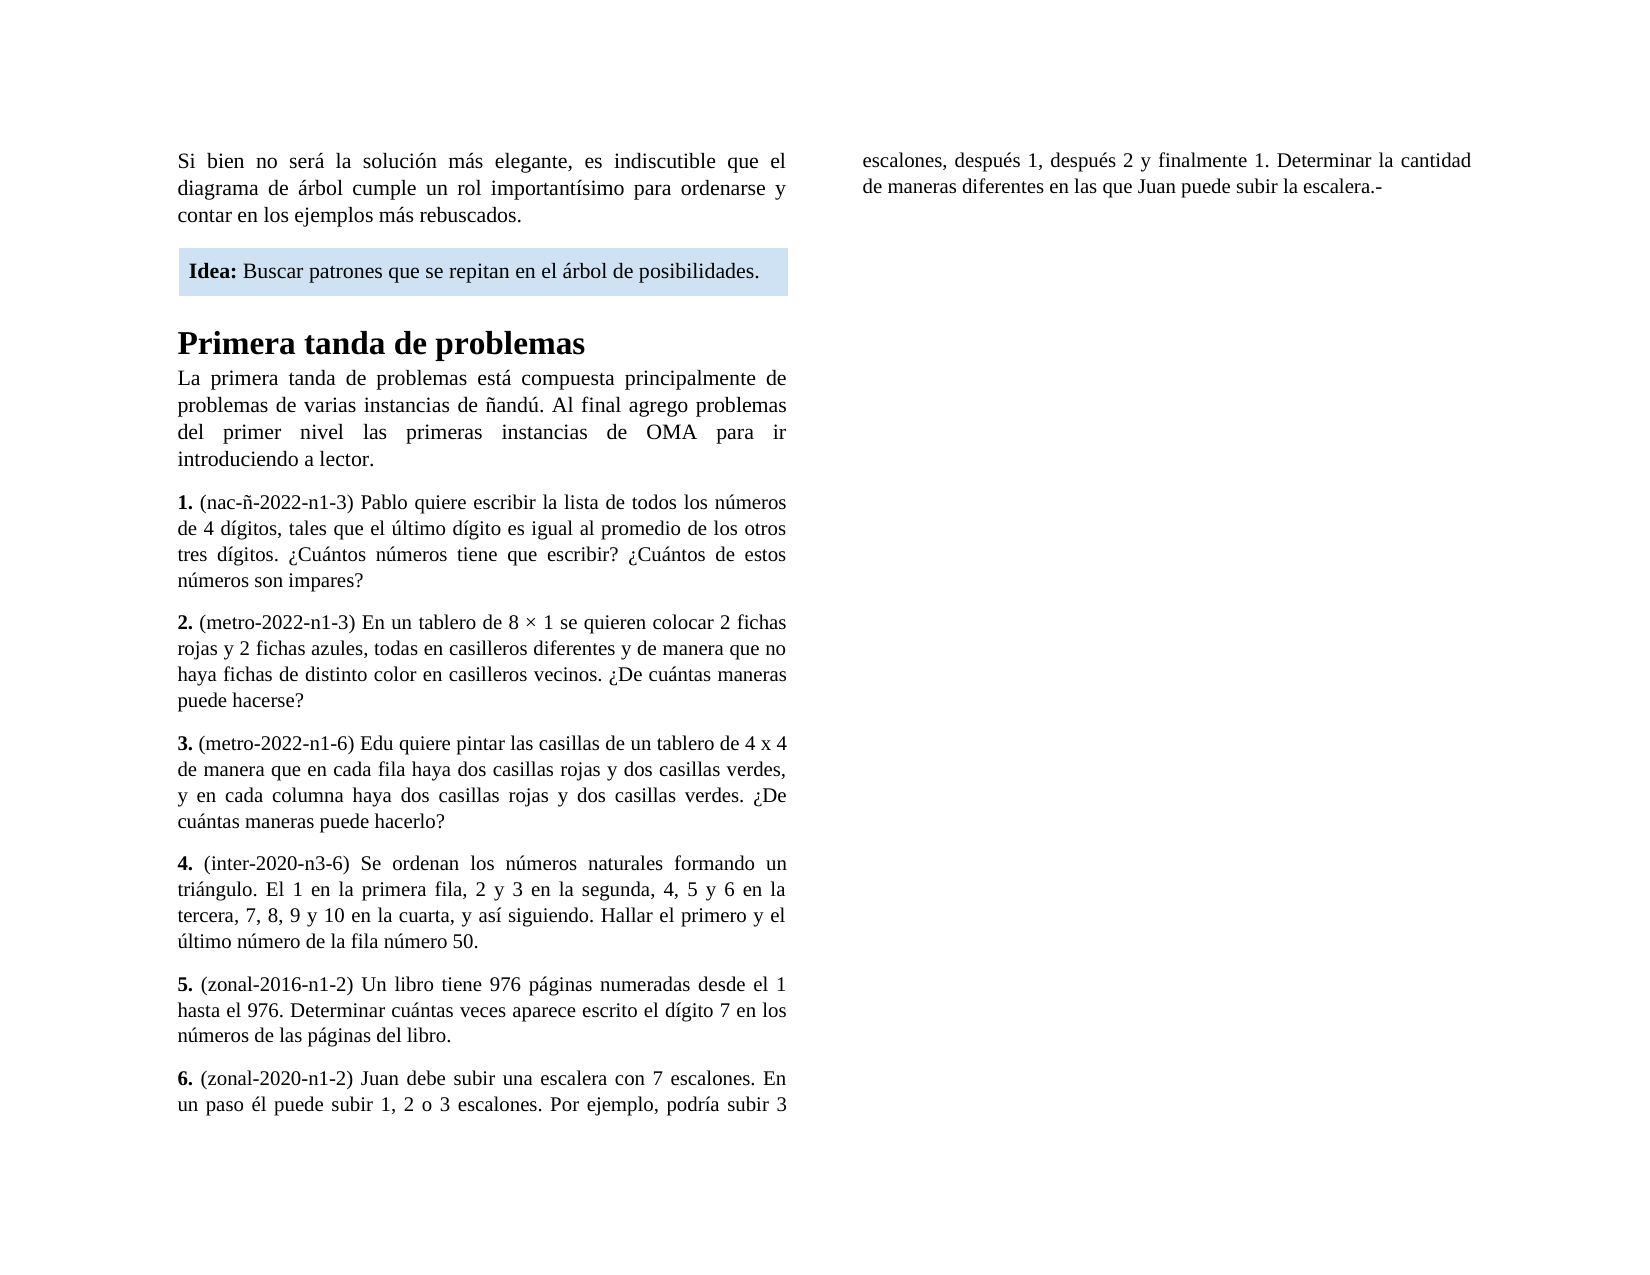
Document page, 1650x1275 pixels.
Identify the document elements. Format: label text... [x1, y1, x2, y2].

table_header Idea: Buscar patrones que se repitan en el árbol de posibilidades. [179, 248, 788, 296]
text Si bien no será la solución más elegante, es indiscutible que el diagrama de árbol cumple un rol importantísimo para ordenarse y contar en los ejemplos más rebuscados. [177, 148, 787, 227]
text 2. (metro-2022-n1-3) En un tablero de 8 × 1 se quieren colocar 2 fichas rojas y 2 fichas azules, todas en casilleros diferentes y de manera que no haya fichas de distinto color en casilleros vecinos. ¿De cuántas maneras puede hacerse? [177, 610, 787, 712]
subtitle Primera tanda de problemas [177, 323, 787, 361]
text 5. (zonal-2016-n1-2) Un libro tiene 976 páginas numeradas desde el 1 hasta el 976. Determinar cuántas veces aparece escrito el dígito 7 en los números de las páginas del libro. [177, 972, 787, 1047]
text 3. (metro-2022-n1-6) Edu quiere pintar las casillas de un tablero de 4 x 4 de manera que en cada fila haya dos casillas rojas y dos casillas verdes, y en cada columna haya dos casillas rojas y dos casillas verdes. ¿De cuántas maneras puede hacerlo? [177, 731, 787, 833]
text 6. (zonal-2020-n1-2) Juan debe subir una escalera con 7 escalones. En un paso él puede subir 1, 2 o 3 escalones. Por ejemplo, podría subir 3 escalones, después 1, después 2 y finalmente 1. Determinar la cantidad de maneras diferentes en las que Juan puede subir la escalera.- [862, 148, 1473, 198]
text 6. (zonal-2020-n1-2) Juan debe subir una escalera con 7 escalones. En un paso él puede subir 1, 2 o 3 escalones. Por ejemplo, podría subir 3 escalones, después 1, después 2 y finalmente 1. Determinar la cantidad de maneras diferentes en las que Juan puede subir la escalera.- [177, 1066, 787, 1116]
text 1. (nac-ñ-2022-n1-3) Pablo quiere escribir la lista de todos los números de 4 dígitos, tales que el último dígito es igual al promedio de los otros tres dígitos. ¿Cuántos números tiene que escribir? ¿Cuántos de estos números son impares? [177, 490, 787, 592]
text 4. (inter-2020-n3-6) Se ordenan los números naturales formando un triángulo. El 1 en la primera fila, 2 y 3 en la segunda, 4, 5 y 6 en la tercera, 7, 8, 9 y 10 en la cuarta, y así siguiendo. Hallar el primero y el último número de la fila número 50. [177, 851, 787, 953]
text La primera tanda de problemas está compuesta principalmente de problemas de varias instancias de ñandú. Al final agrego problemas del primer nivel las primeras instancias de OMA para ir introduciendo a lector. [177, 364, 787, 471]
